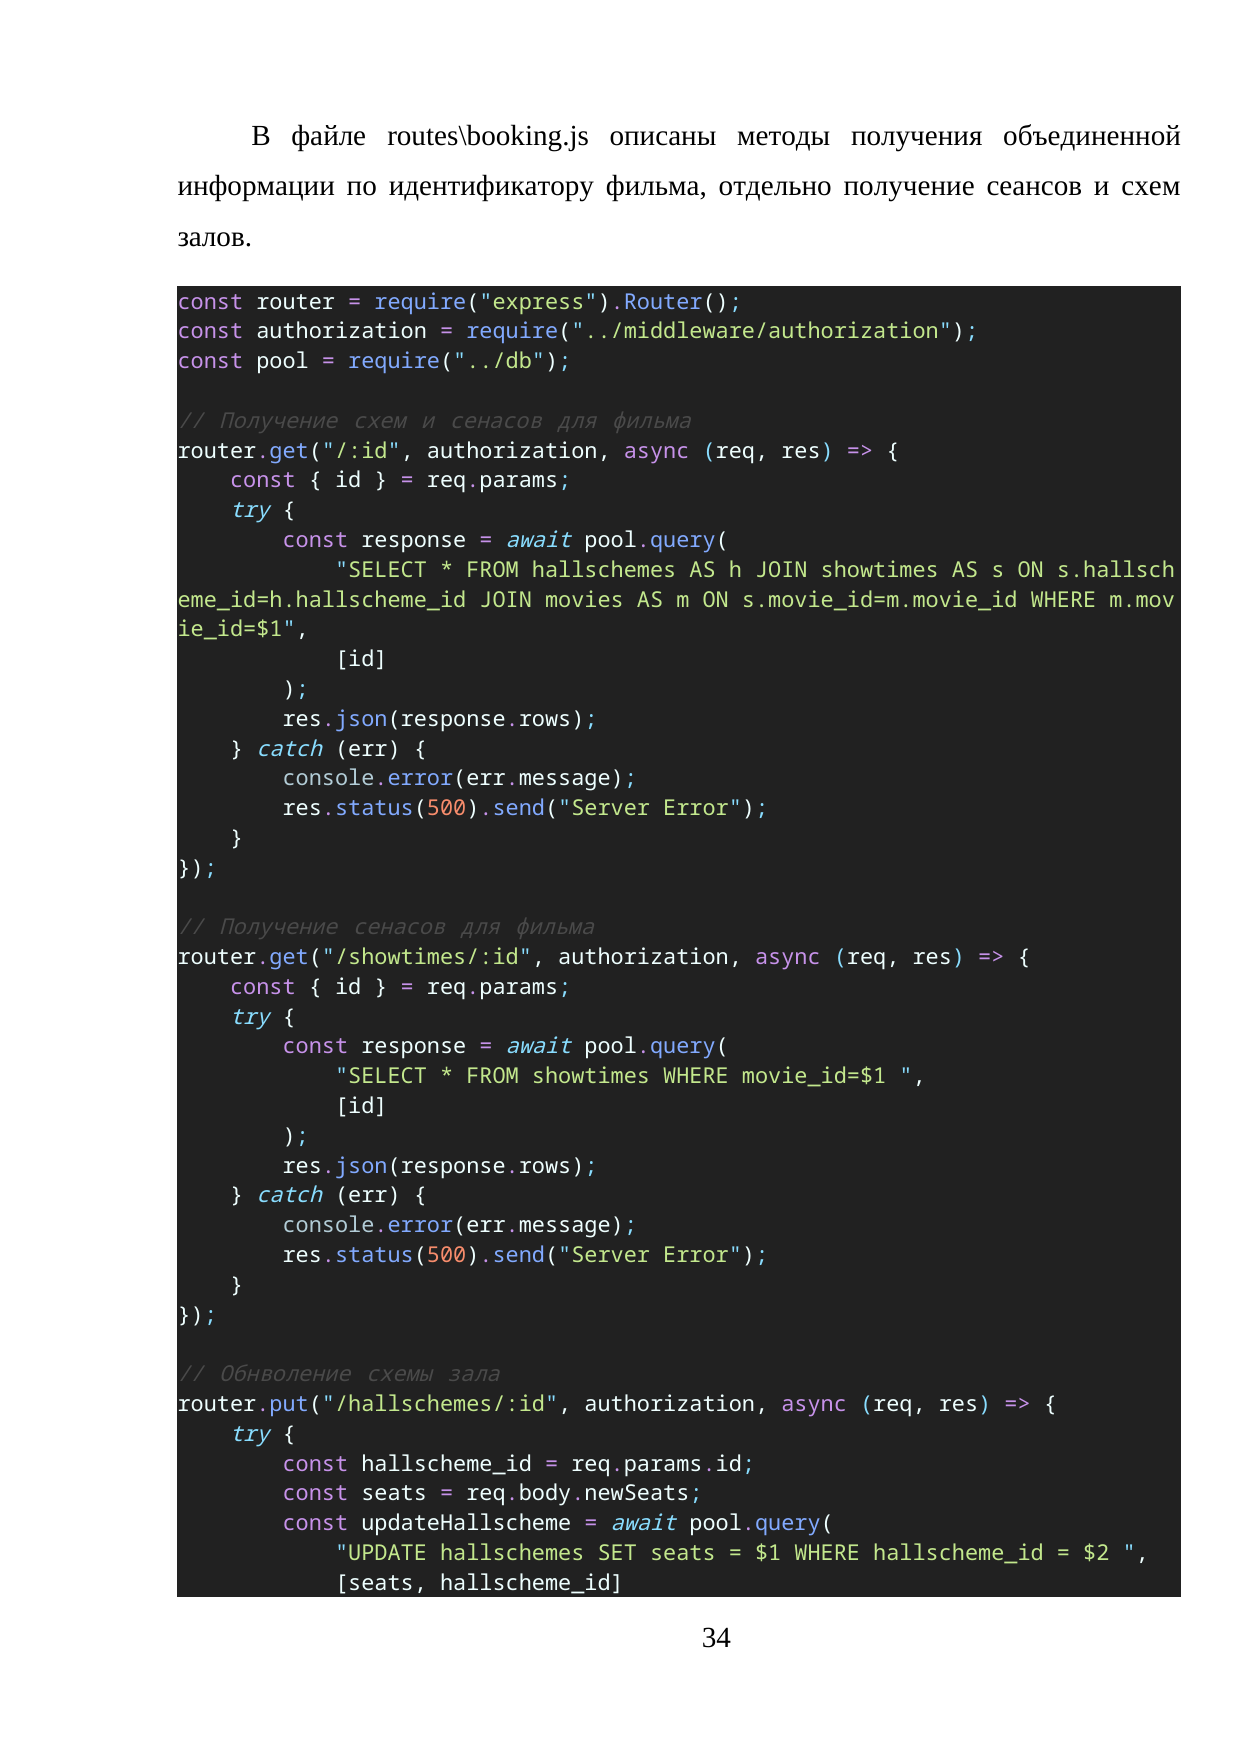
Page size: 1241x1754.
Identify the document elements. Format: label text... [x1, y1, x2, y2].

text res.json(response.rows); [177, 1150, 1181, 1179]
text const { id } = req.params; [177, 971, 1181, 1001]
text res.status(500).send("Server Error"); [177, 792, 1181, 822]
text }); [177, 1299, 1181, 1328]
text const response = await pool.query( [177, 1031, 1181, 1060]
text [seats, hallscheme_id] [177, 1567, 1181, 1597]
text router.get("/showtimes/:id", authorization, async (req, res) => { [177, 941, 1181, 971]
text } catch (err) { [177, 733, 1181, 762]
text const { id } = req.params; [177, 464, 1181, 494]
text } [177, 1269, 1181, 1299]
text try { [177, 1418, 1181, 1448]
text } [177, 822, 1181, 852]
text const router = require("express").Router(); [177, 286, 1181, 316]
text [id] [177, 1090, 1181, 1120]
text const response = await pool.query( [177, 524, 1181, 554]
text const pool = require("../db"); [177, 345, 1181, 375]
text ); [177, 1120, 1181, 1150]
text res.status(500).send("Server Error"); [177, 1239, 1181, 1269]
text router.get("/:id", authorization, async (req, res) => { [177, 435, 1181, 464]
text try { [177, 1001, 1181, 1031]
text const seats = req.body.newSeats; [177, 1477, 1181, 1507]
text }); [177, 852, 1181, 882]
text // Получение сенасов для фильма [177, 911, 1181, 941]
text console.error(err.message); [177, 1209, 1181, 1239]
text // Обнволение схемы зала [177, 1358, 1181, 1388]
text "SELECT * FROM hallschemes AS h JOIN showtimes AS s ON s.hallscheme_id=h.hallscheme_id JOIN movies AS m ON s.movie_id=m.movie_id WHERE m.movie_id=$1", [177, 554, 1181, 643]
text // Получение схем и сенасов для фильма [177, 405, 1181, 435]
text } catch (err) { [177, 1179, 1181, 1209]
text const updateHallscheme = await pool.query( [177, 1507, 1181, 1537]
text try { [177, 494, 1181, 524]
text const hallscheme_id = req.params.id; [177, 1448, 1181, 1477]
text [id] [177, 643, 1181, 673]
text ); [177, 673, 1181, 703]
text console.error(err.message); [177, 762, 1181, 792]
text const authorization = require("../middleware/authorization"); [177, 316, 1181, 345]
text "UPDATE hallschemes SET seats = $1 WHERE hallscheme_id = $2 ", [177, 1537, 1181, 1567]
text res.json(response.rows); [177, 703, 1181, 733]
text "SELECT * FROM showtimes WHERE movie_id=$1 ", [177, 1060, 1181, 1090]
text router.put("/hallschemes/:id", authorization, async (req, res) => { [177, 1388, 1181, 1418]
text В файле routes\booking.js описаны методы получения объединенной информации по идентификатору фильма, отдельно получение сеансов и схем залов. [177, 118, 1181, 252]
